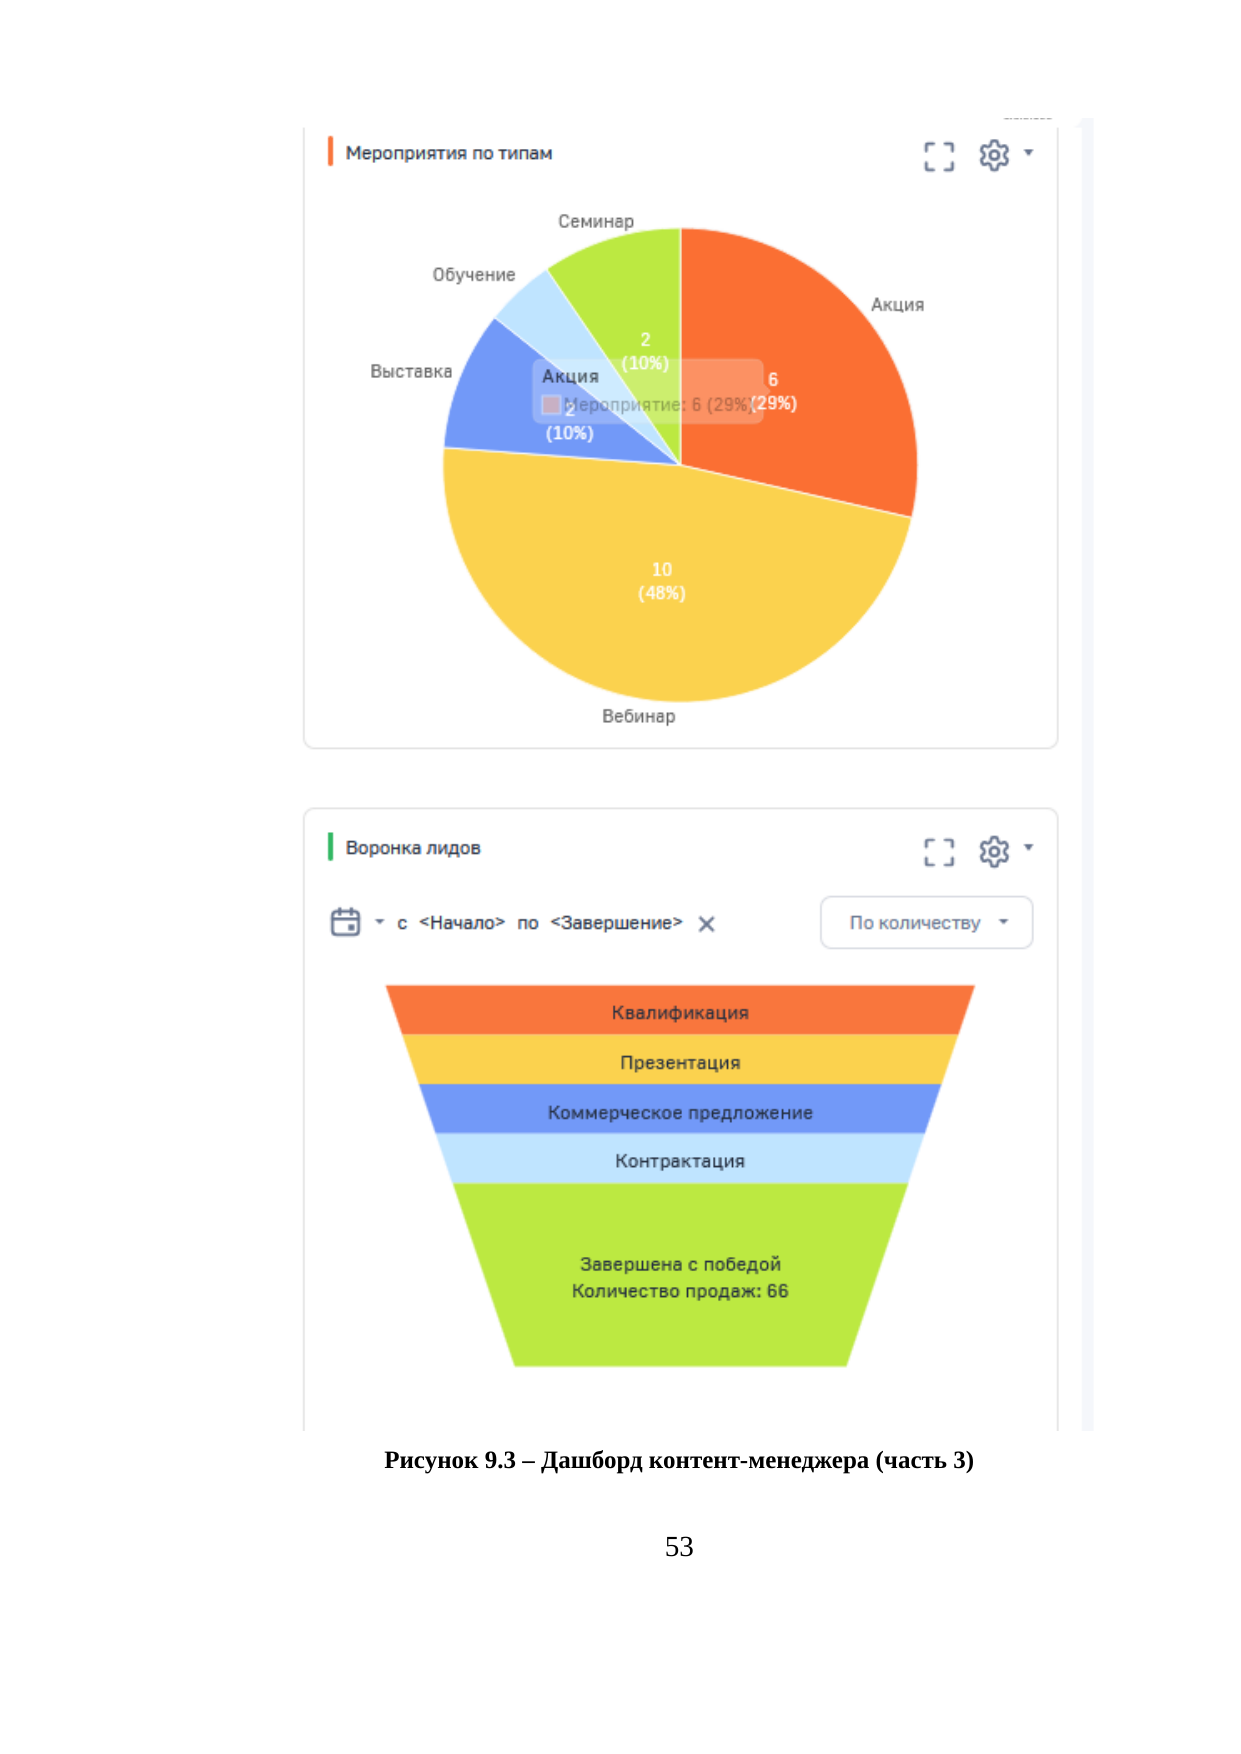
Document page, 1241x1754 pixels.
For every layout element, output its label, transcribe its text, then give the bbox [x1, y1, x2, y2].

text Рисунок 9.3 – Дашборд контент-менеджера (часть 3) [177, 1445, 1181, 1474]
picture [260, 118, 1099, 1431]
